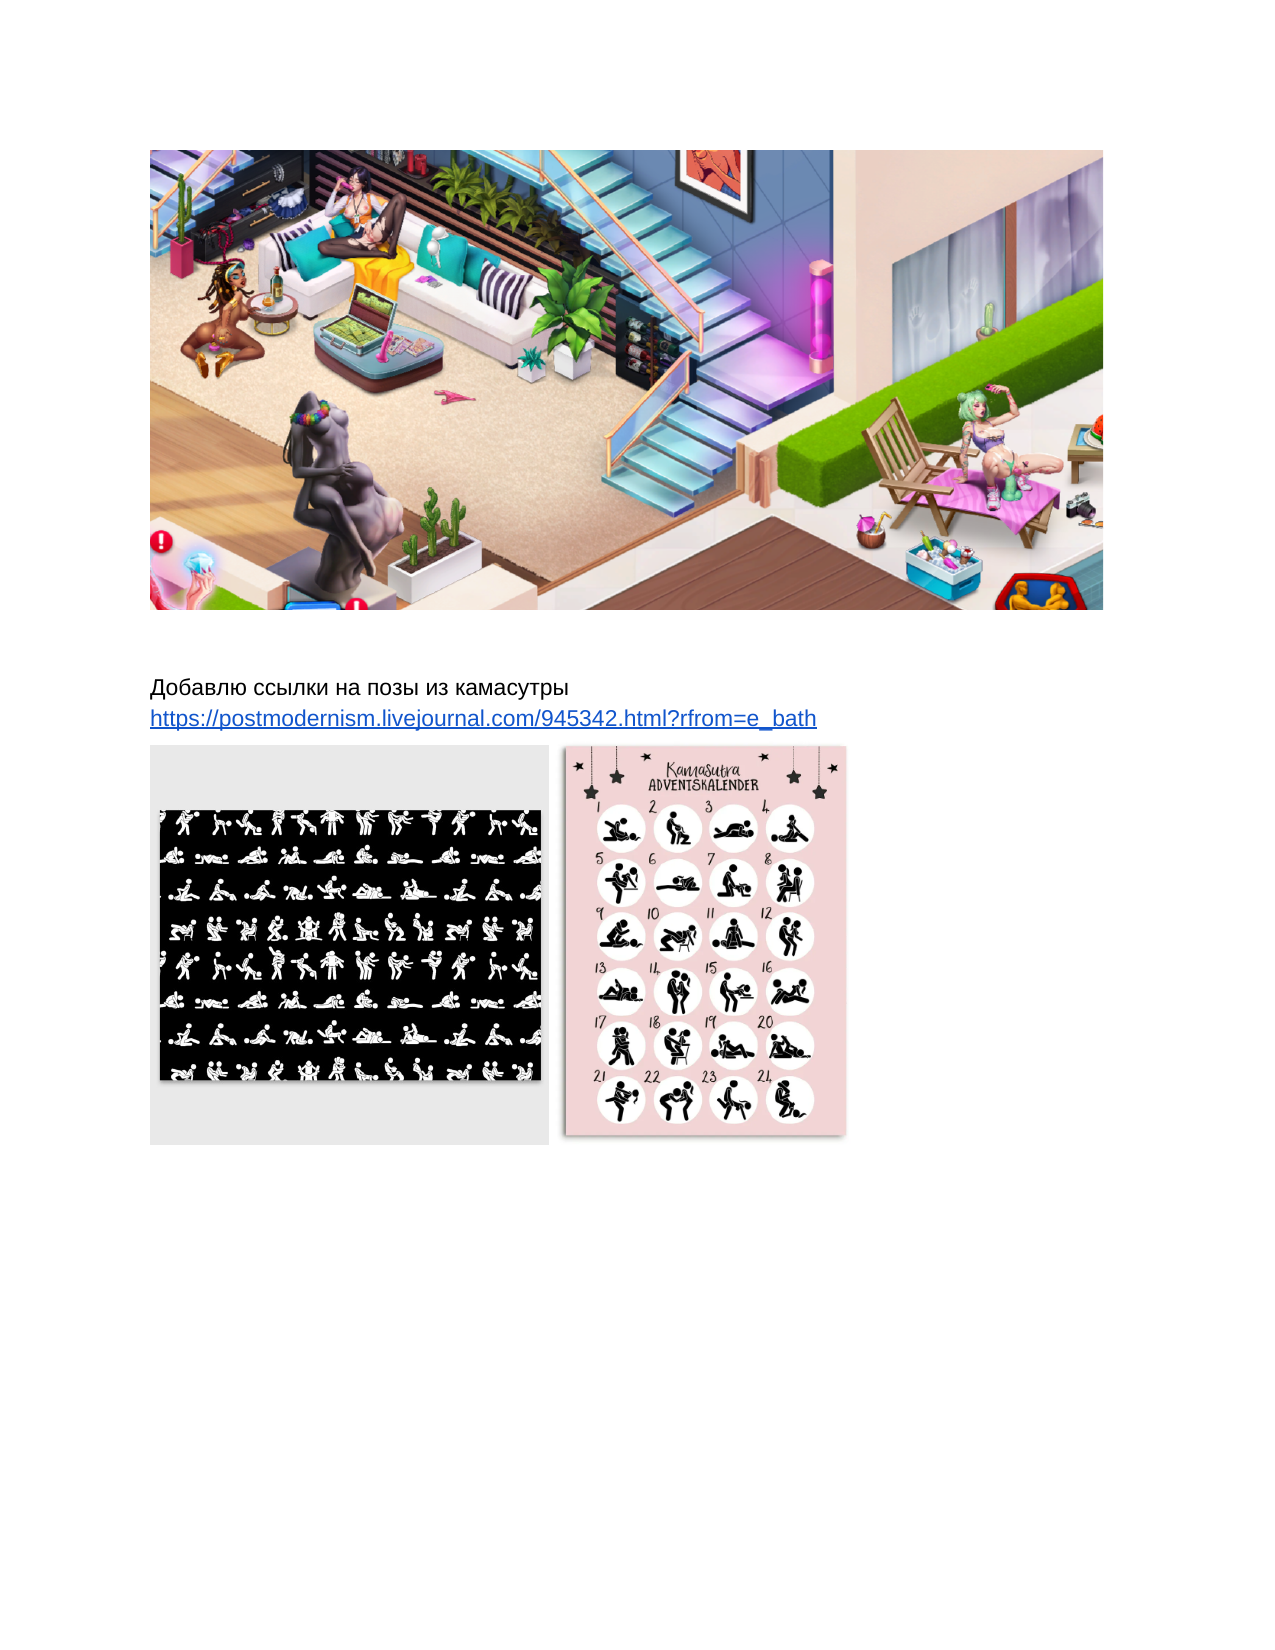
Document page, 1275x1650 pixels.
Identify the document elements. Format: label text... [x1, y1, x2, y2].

text https://postmodernism.livejournal.com/945342.html?rfrom=e_bath [150, 704, 1125, 731]
text Добавлю ссылки на позы из камасутры [150, 674, 1125, 701]
picture [150, 150, 1104, 610]
picture [150, 734, 860, 1145]
